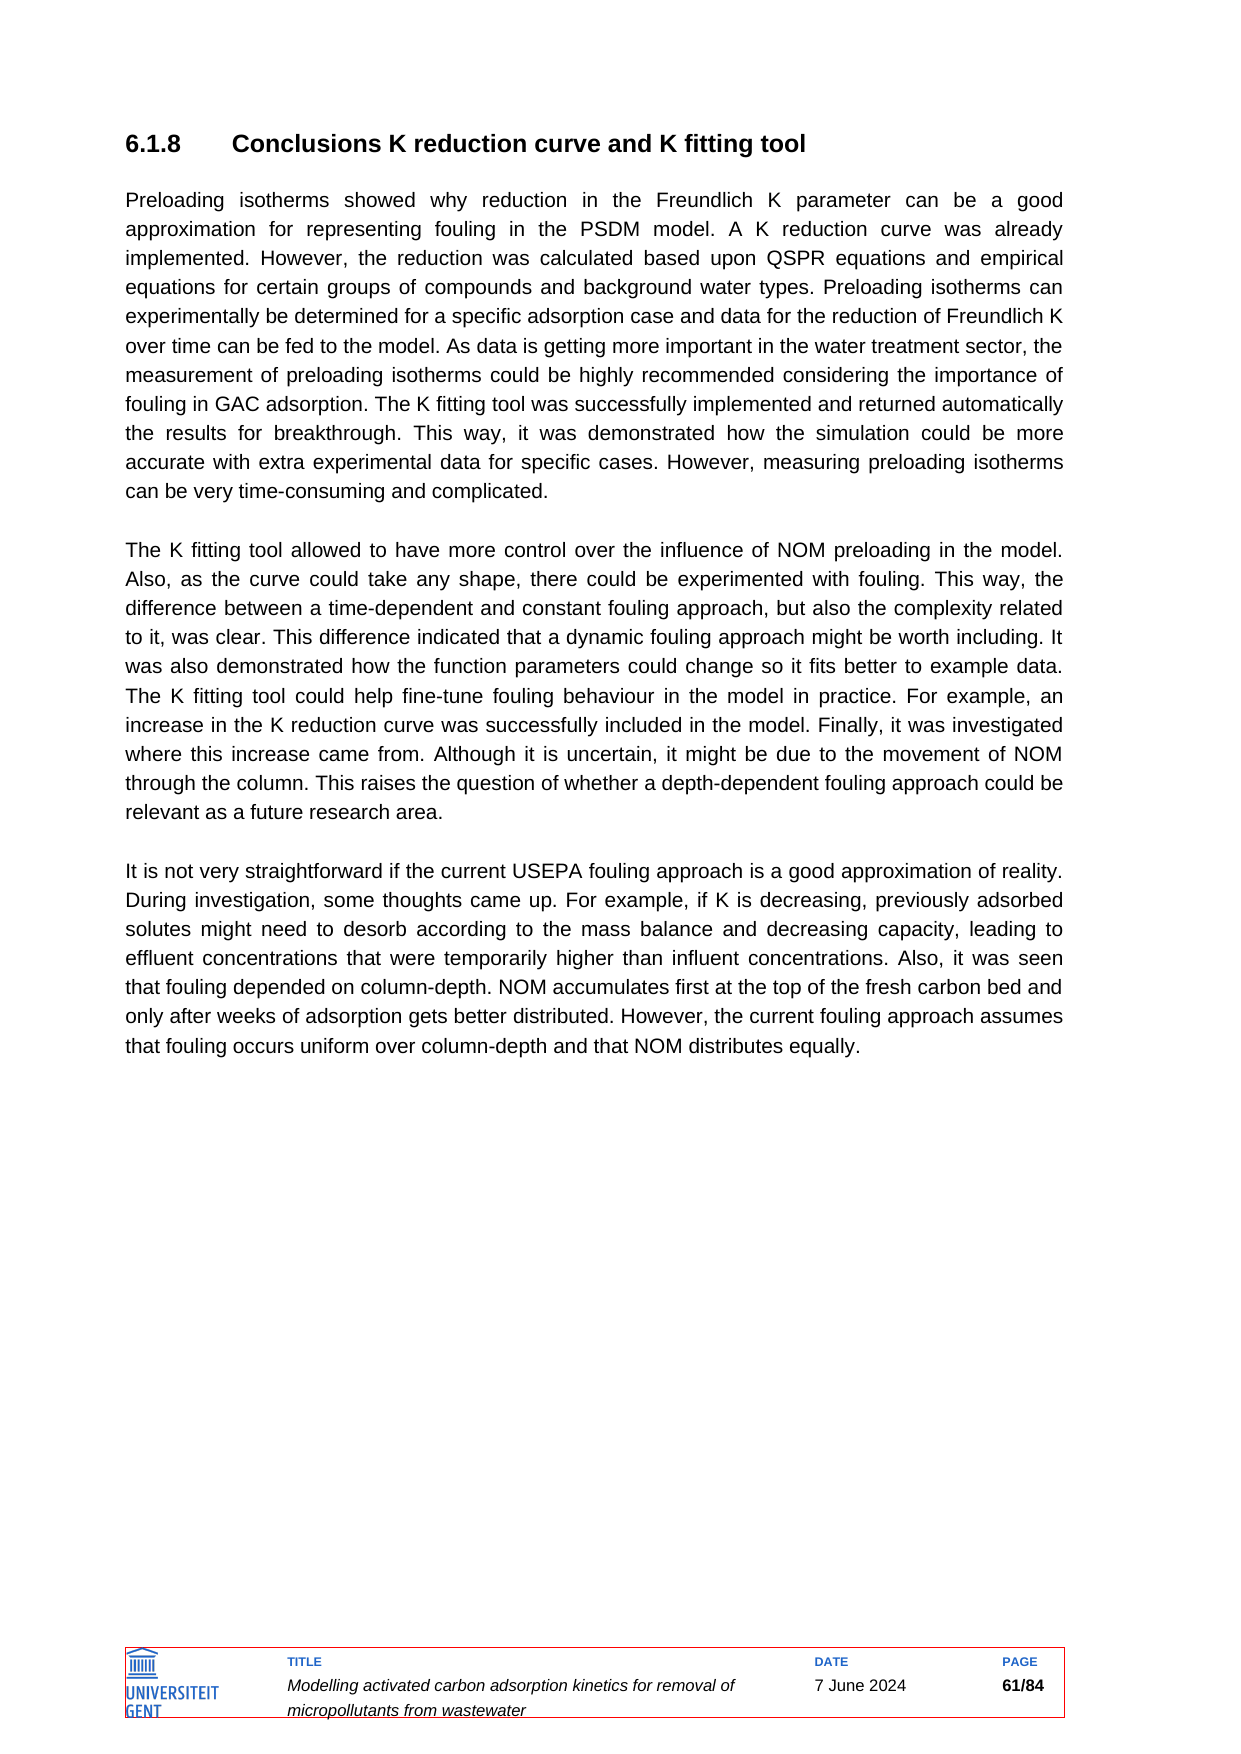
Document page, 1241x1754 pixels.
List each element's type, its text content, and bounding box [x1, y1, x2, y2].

text Preloading isotherms showed why reduction in the Freundlich K parameter can be a good approximation for representing fouling in the PSDM model. A K reduction curve was already implemented. However, the reduction was calculated based upon QSPR equations and empirical equations for certain groups of compounds and background water types. Preloading isotherms can experimentally be determined for a specific adsorption case and data for the reduction of Freundlich K over time can be fed to the model. As data is getting more important in the water treatment sector, the measurement of preloading isotherms could be highly recommended considering the importance of fouling in GAC adsorption. The K fitting tool was successfully implemented and returned automatically the results for breakthrough. This way, it was demonstrated how the simulation could be more accurate with extra experimental data for specific cases. However, measuring preloading isotherms can be very time-consuming and complicated. [125, 182, 1065, 503]
text It is not very straightforward if the current USEPA fouling approach is a good approximation of reality. During investigation, some thoughts came up. For example, if K is decreasing, previously adsorbed solutes might need to desorb according to the mass balance and decreasing capacity, leading to effluent concentrations that were temporarily higher than influent concentrations. Also, it was seen that fouling depended on column-depth. NOM accumulates first at the top of the fresh carbon bed and only after weeks of adsorption gets better distributed. However, the current fouling approach assumes that fouling occurs uniform over column-depth and that NOM distributes equally. [125, 853, 1065, 1057]
subtitle Conclusions K reduction curve and K fitting tool [125, 124, 1065, 157]
text The K fitting tool allowed to have more control over the influence of NOM preloading in the model. Also, as the curve could take any shape, there could be experimented with fouling. This way, the difference between a time-dependent and constant fouling approach, but also the complexity related to it, was clear. This difference indicated that a dynamic fouling approach might be worth including. It was also demonstrated how the function parameters could change so it fits better to example data. The K fitting tool could help fine-tune fouling behaviour in the model in practice. For example, an increase in the K reduction curve was successfully included in the model. Finally, it was investigated where this increase came from. Although it is uncertain, it might be due to the movement of NOM through the column. This raises the question of whether a depth-dependent fouling approach could be relevant as a future research area. [125, 532, 1065, 824]
picture [95, 1623, 252, 1749]
